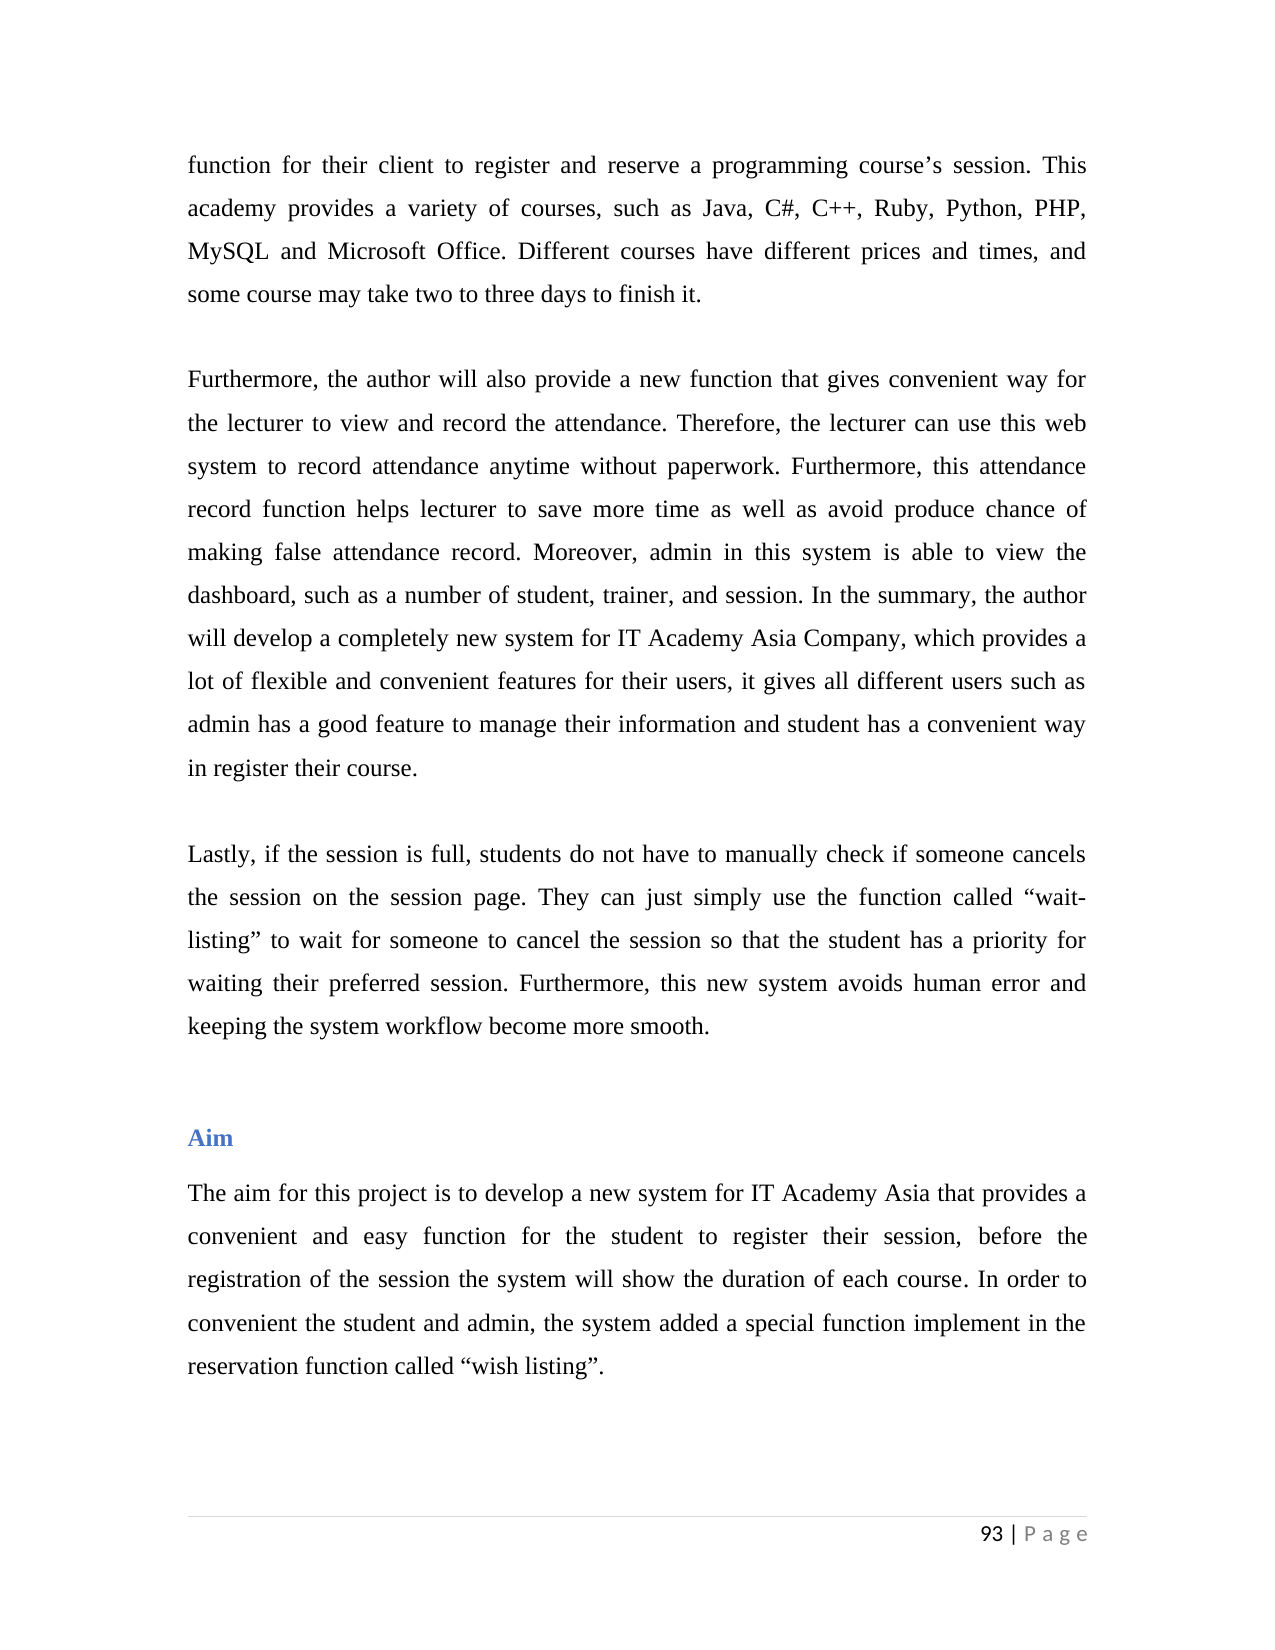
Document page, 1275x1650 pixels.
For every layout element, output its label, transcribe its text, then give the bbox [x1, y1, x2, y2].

text The aim for this project is to develop a new system for IT Academy Asia that provides a convenient and easy function for the student to register their session, before the registration of the session the system will show the duration of each course. In order to convenient the student and admin, the system added a special function implement in the reservation function called “wish listing”. [187, 1178, 1087, 1379]
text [187, 150, 1087, 308]
subtitle Aim [187, 1123, 1087, 1151]
text Furthermore, the author will also provide a new function that gives convenient way for the lecturer to view and record the attendance. Therefore, the lecturer can use this web system to record attendance anytime without paperwork. Furthermore, this attendance record function helps lecturer to save more time as well as avoid produce chance of making false attendance record. Moreover, admin in this system is able to view the dashboard, such as a number of student, trainer, and session. In the summary, the author will develop a completely new system for IT Academy Asia Company, which provides a lot of flexible and convenient features for their users, it gives all different users such as admin has a good feature to manage their information and student has a convenient way in register their course. [187, 364, 1087, 781]
text Lastly, if the session is full, students do not have to manually check if someone cancels the session on the session page. They can just simply use the function called “wait-listing” to wait for someone to cancel the session so that the student has a priority for waiting their preferred session. Furthermore, this new system avoids human error and keeping the system workflow become more smooth. [187, 839, 1087, 1040]
